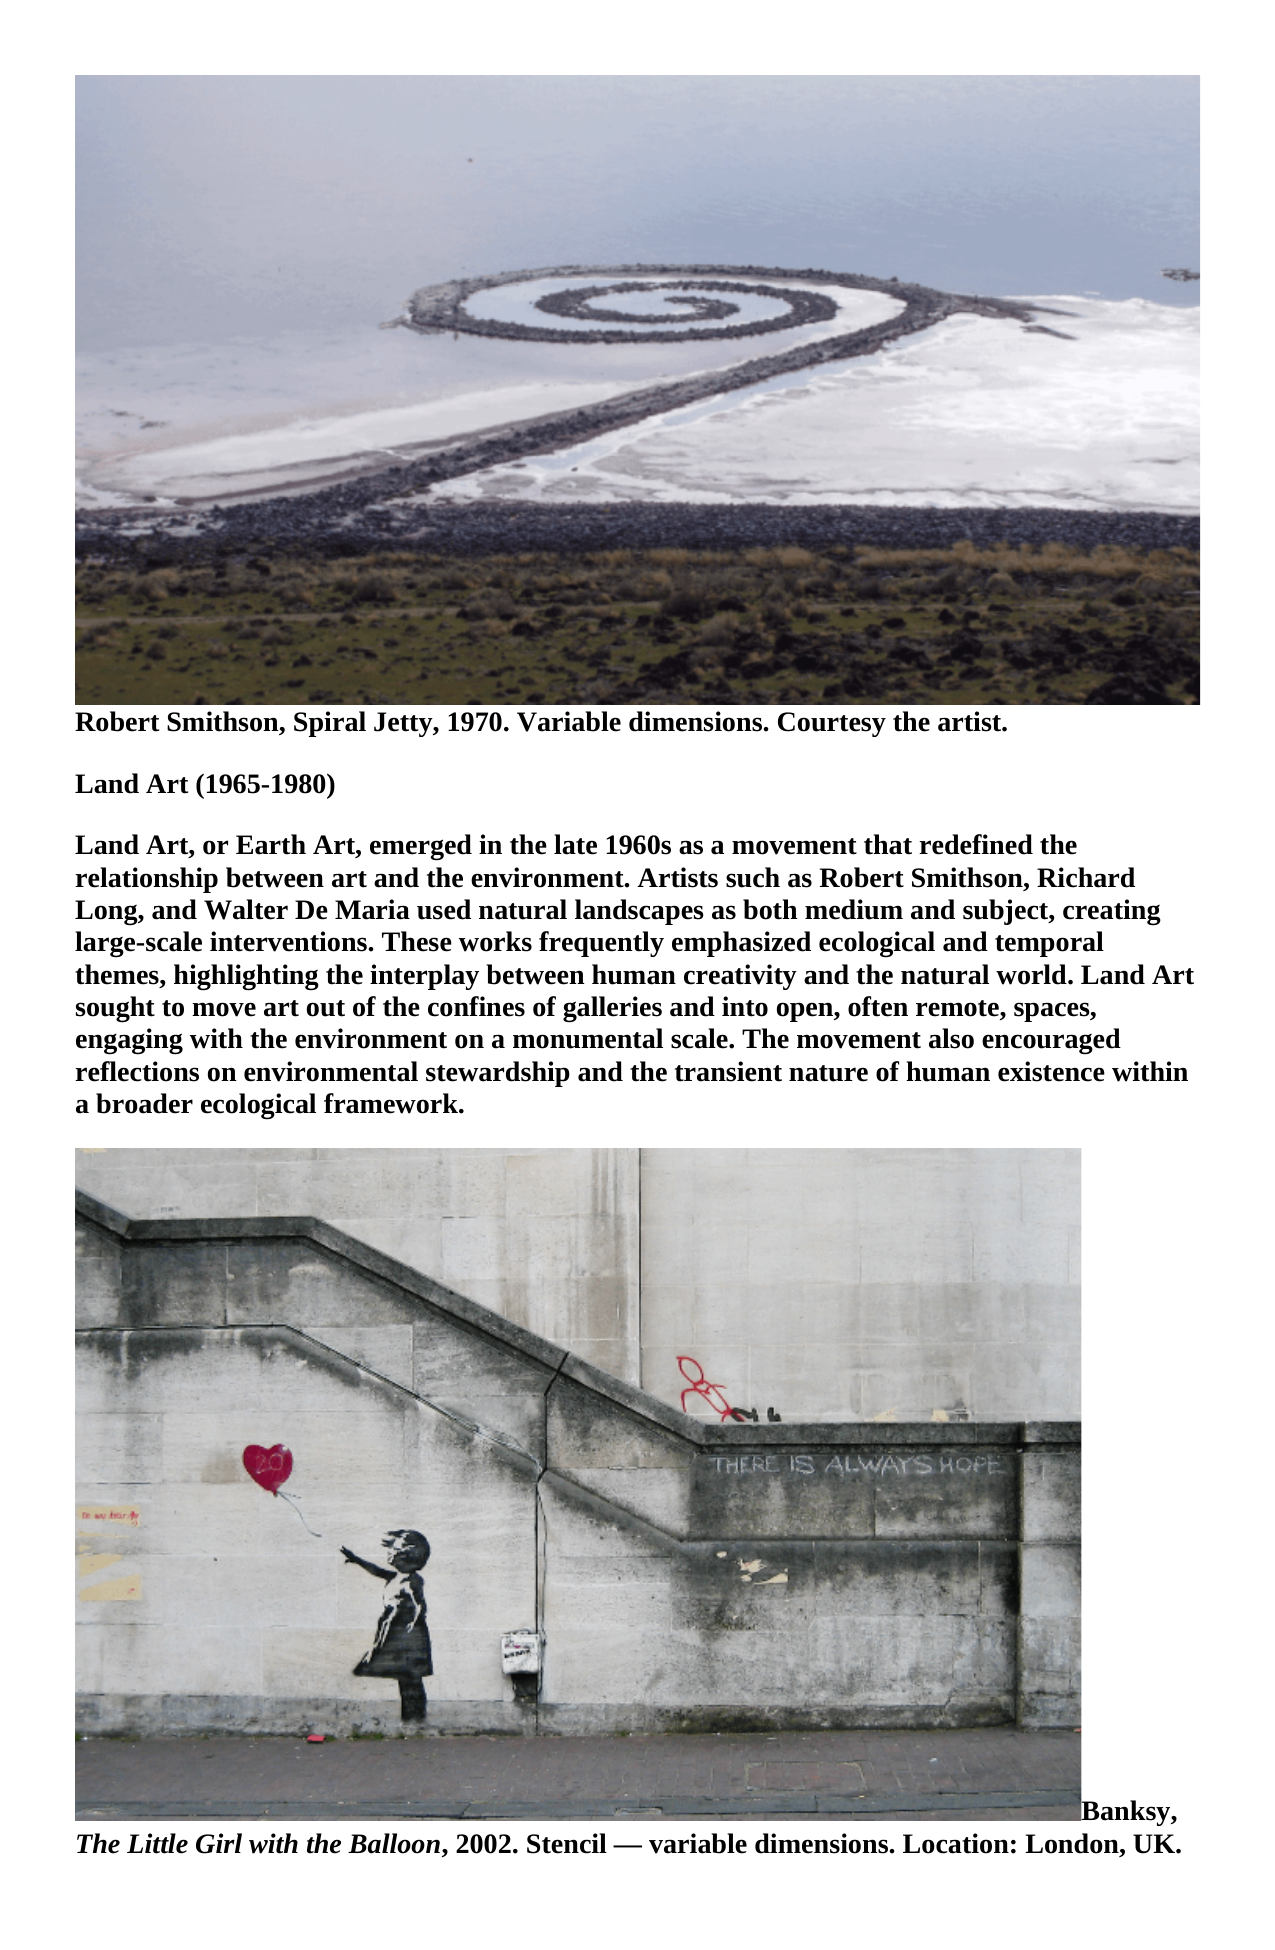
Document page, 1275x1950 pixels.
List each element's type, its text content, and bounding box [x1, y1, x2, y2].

text Land Art, or Earth Art, emerged in the late 1960s as a movement that redefined the relationship between art and the environment. Artists such as Robert Smithson, Richard Long, and Walter De Maria used natural landscapes as both medium and subject, creating large-scale interventions. These works frequently emphasized ecological and temporal themes, highlighting the interplay between human creativity and the natural world. Land Art sought to move art out of the confines of galleries and into open, often remote, spaces, engaging with the environment on a monumental scale. The movement also encouraged reflections on environmental stewardship and the transient nature of human existence within a broader ecological framework. [75, 828, 1200, 1120]
picture [75, 75, 1201, 705]
text Robert Smithson, Spiral Jetty, 1970. Variable dimensions. Courtesy the artist. [75, 705, 1200, 737]
text Land Art (1965-1980) [75, 767, 1200, 799]
picture [75, 1148, 1082, 1821]
